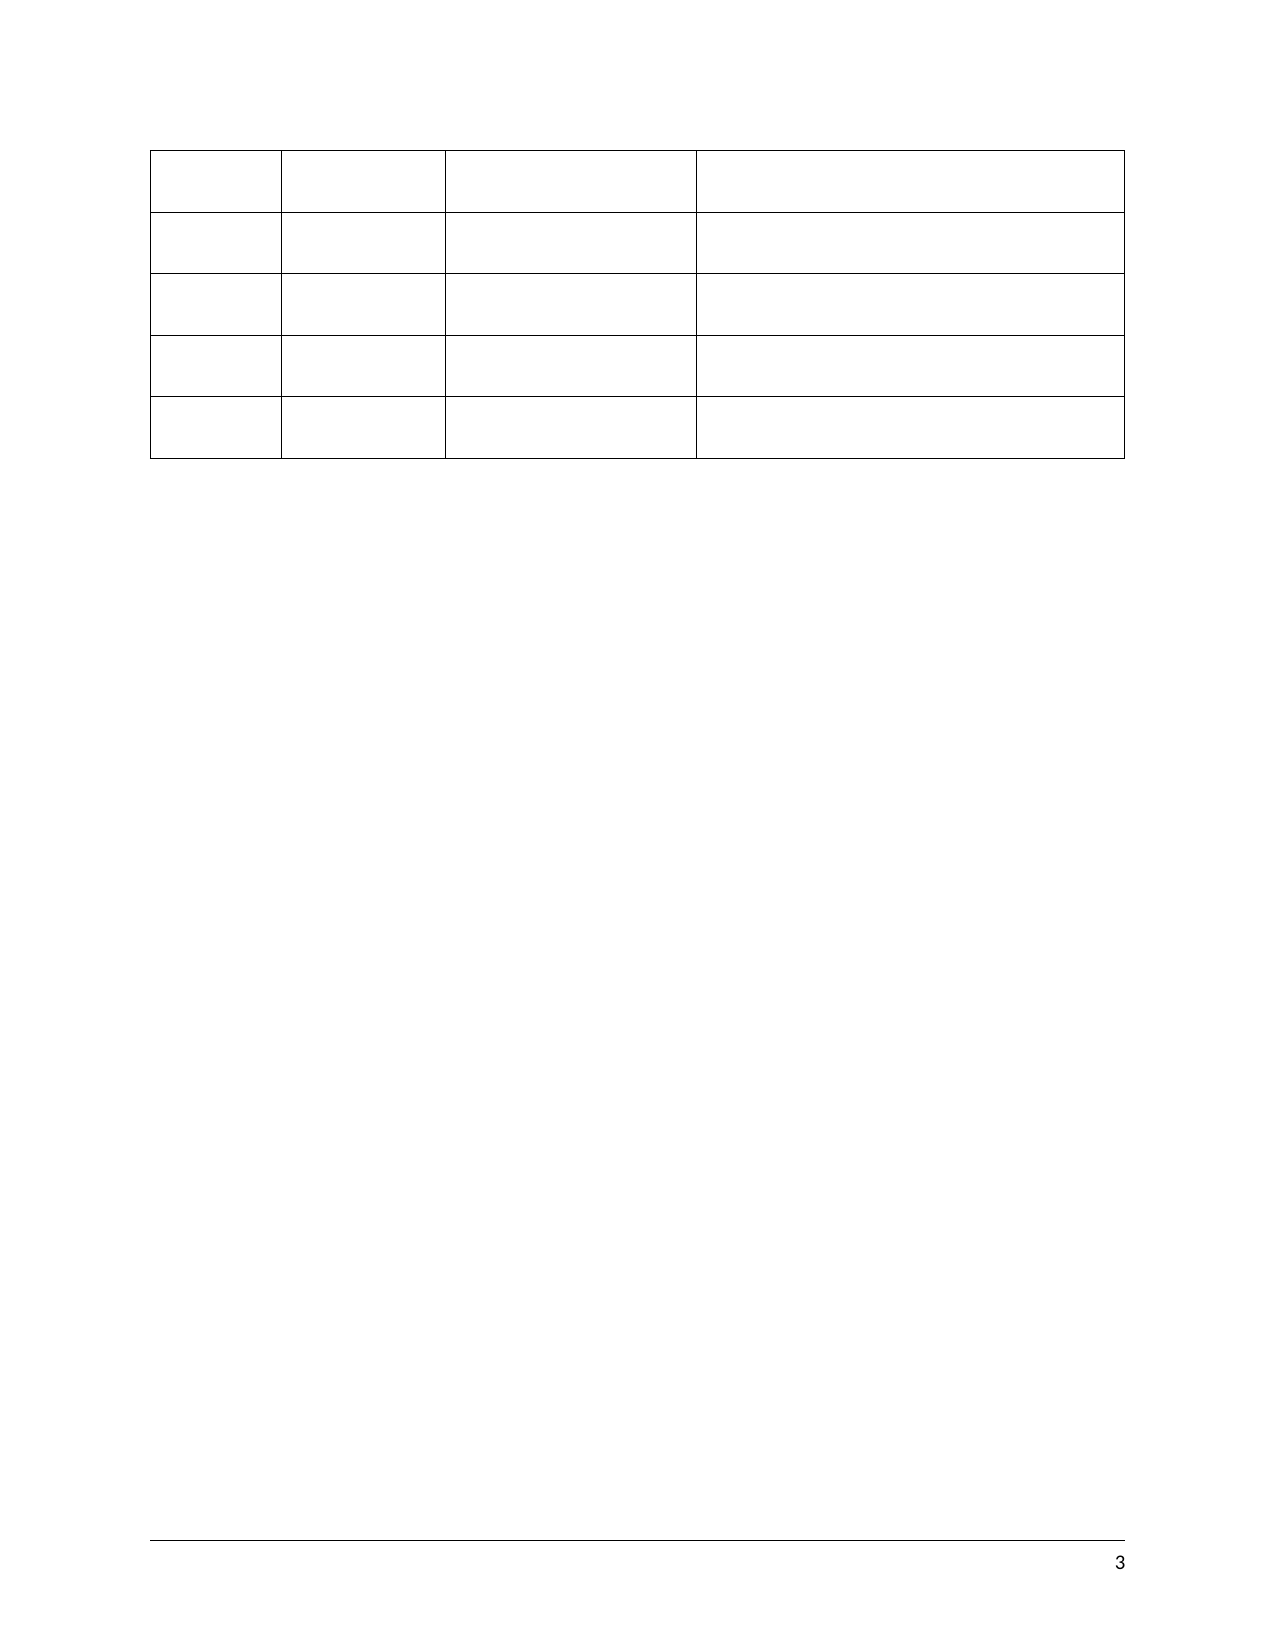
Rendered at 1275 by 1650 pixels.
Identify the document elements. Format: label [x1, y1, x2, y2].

table_cell [446, 274, 696, 335]
table_cell [151, 151, 281, 212]
table_cell [697, 274, 1124, 335]
table_cell [282, 213, 445, 273]
table_cell [151, 397, 281, 458]
table_cell [151, 213, 281, 273]
table_cell [446, 151, 696, 212]
table_cell [697, 336, 1124, 396]
table_cell [282, 274, 445, 335]
table_cell [446, 213, 696, 273]
table_cell [282, 336, 445, 396]
table_cell [282, 397, 445, 458]
table_cell [697, 151, 1124, 212]
table_cell [151, 274, 281, 335]
table_cell [282, 151, 445, 212]
table_cell [151, 336, 281, 396]
table_cell [697, 213, 1124, 273]
table_cell [446, 397, 696, 458]
table_cell [697, 397, 1124, 458]
table_cell [446, 336, 696, 396]
